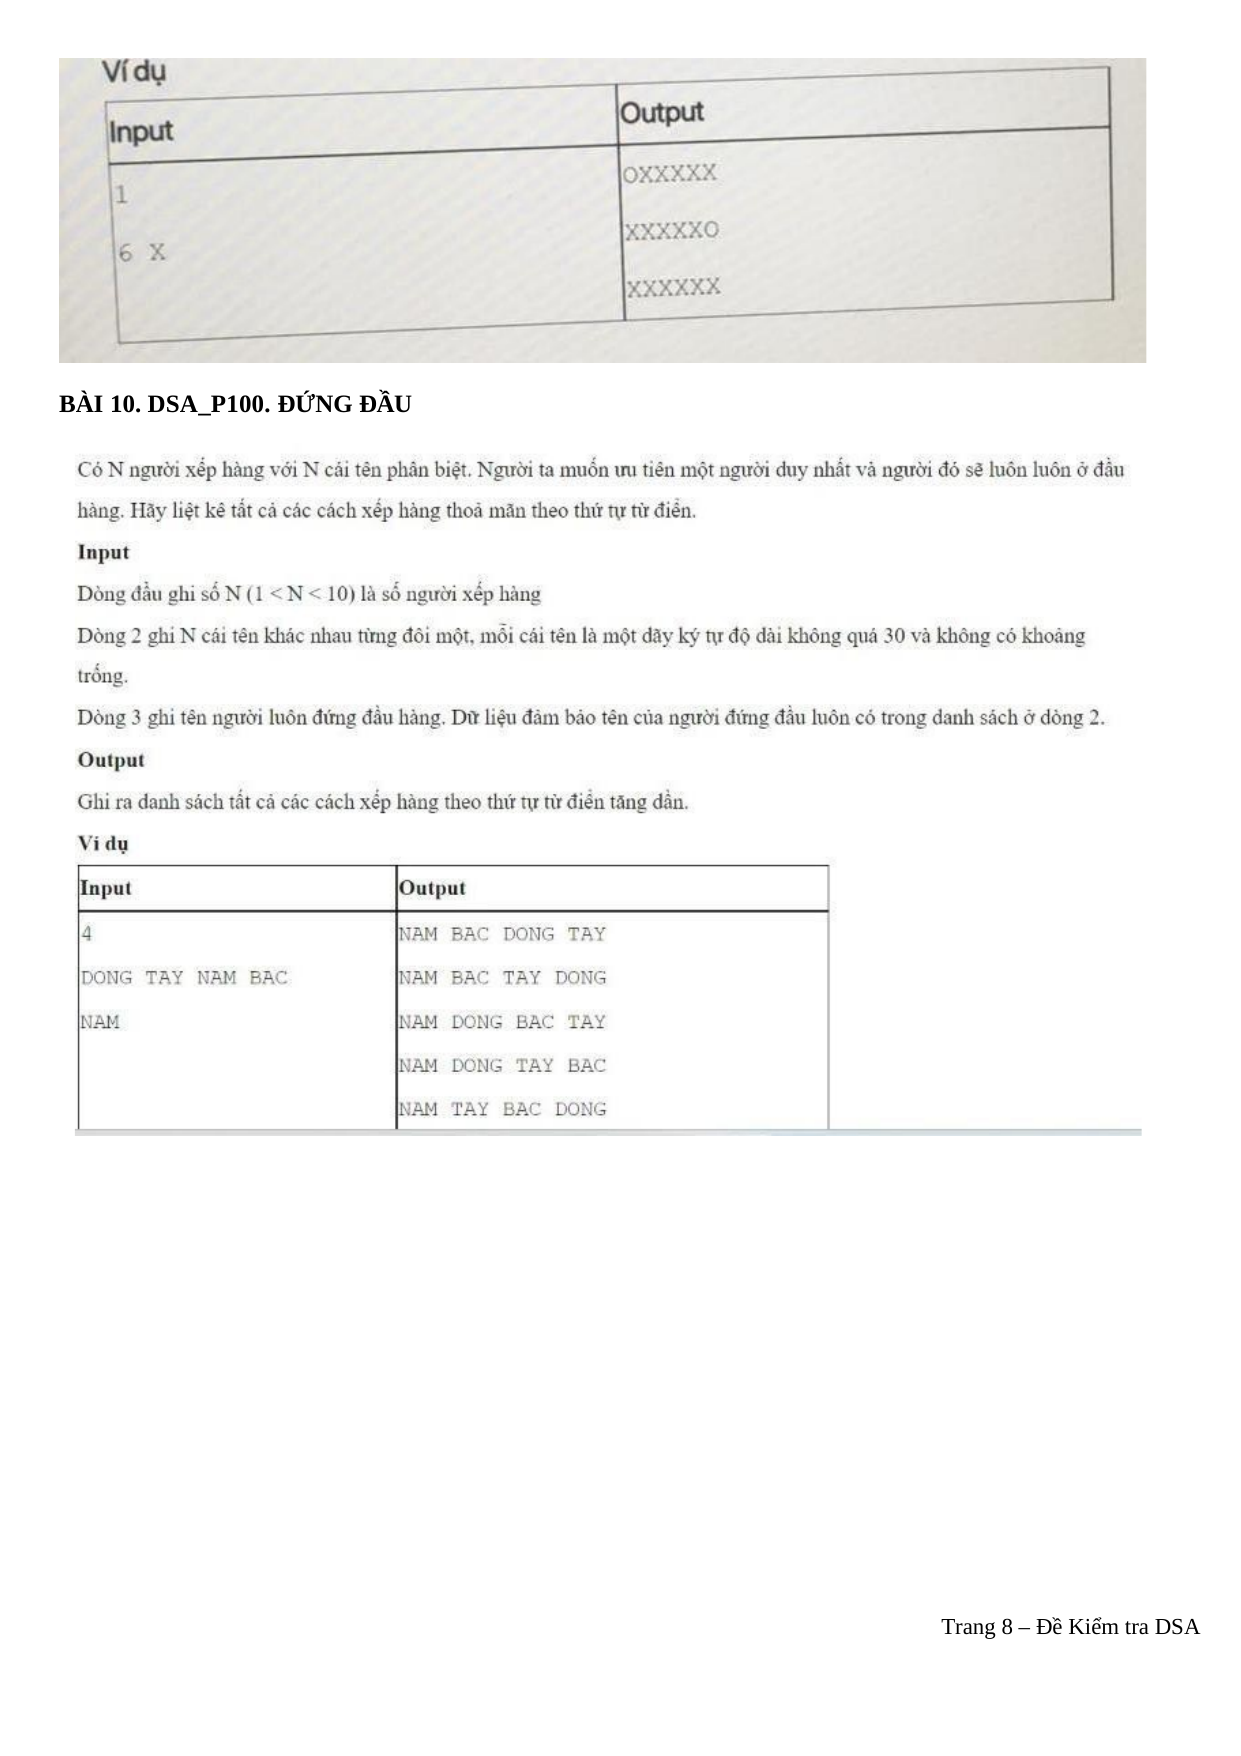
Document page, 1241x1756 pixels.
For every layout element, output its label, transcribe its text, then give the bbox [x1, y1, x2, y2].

picture [74, 443, 1142, 1136]
picture [59, 58, 1147, 363]
text BÀI 10. DSA_P100. ĐỨNG ĐẦU [59, 389, 1201, 418]
